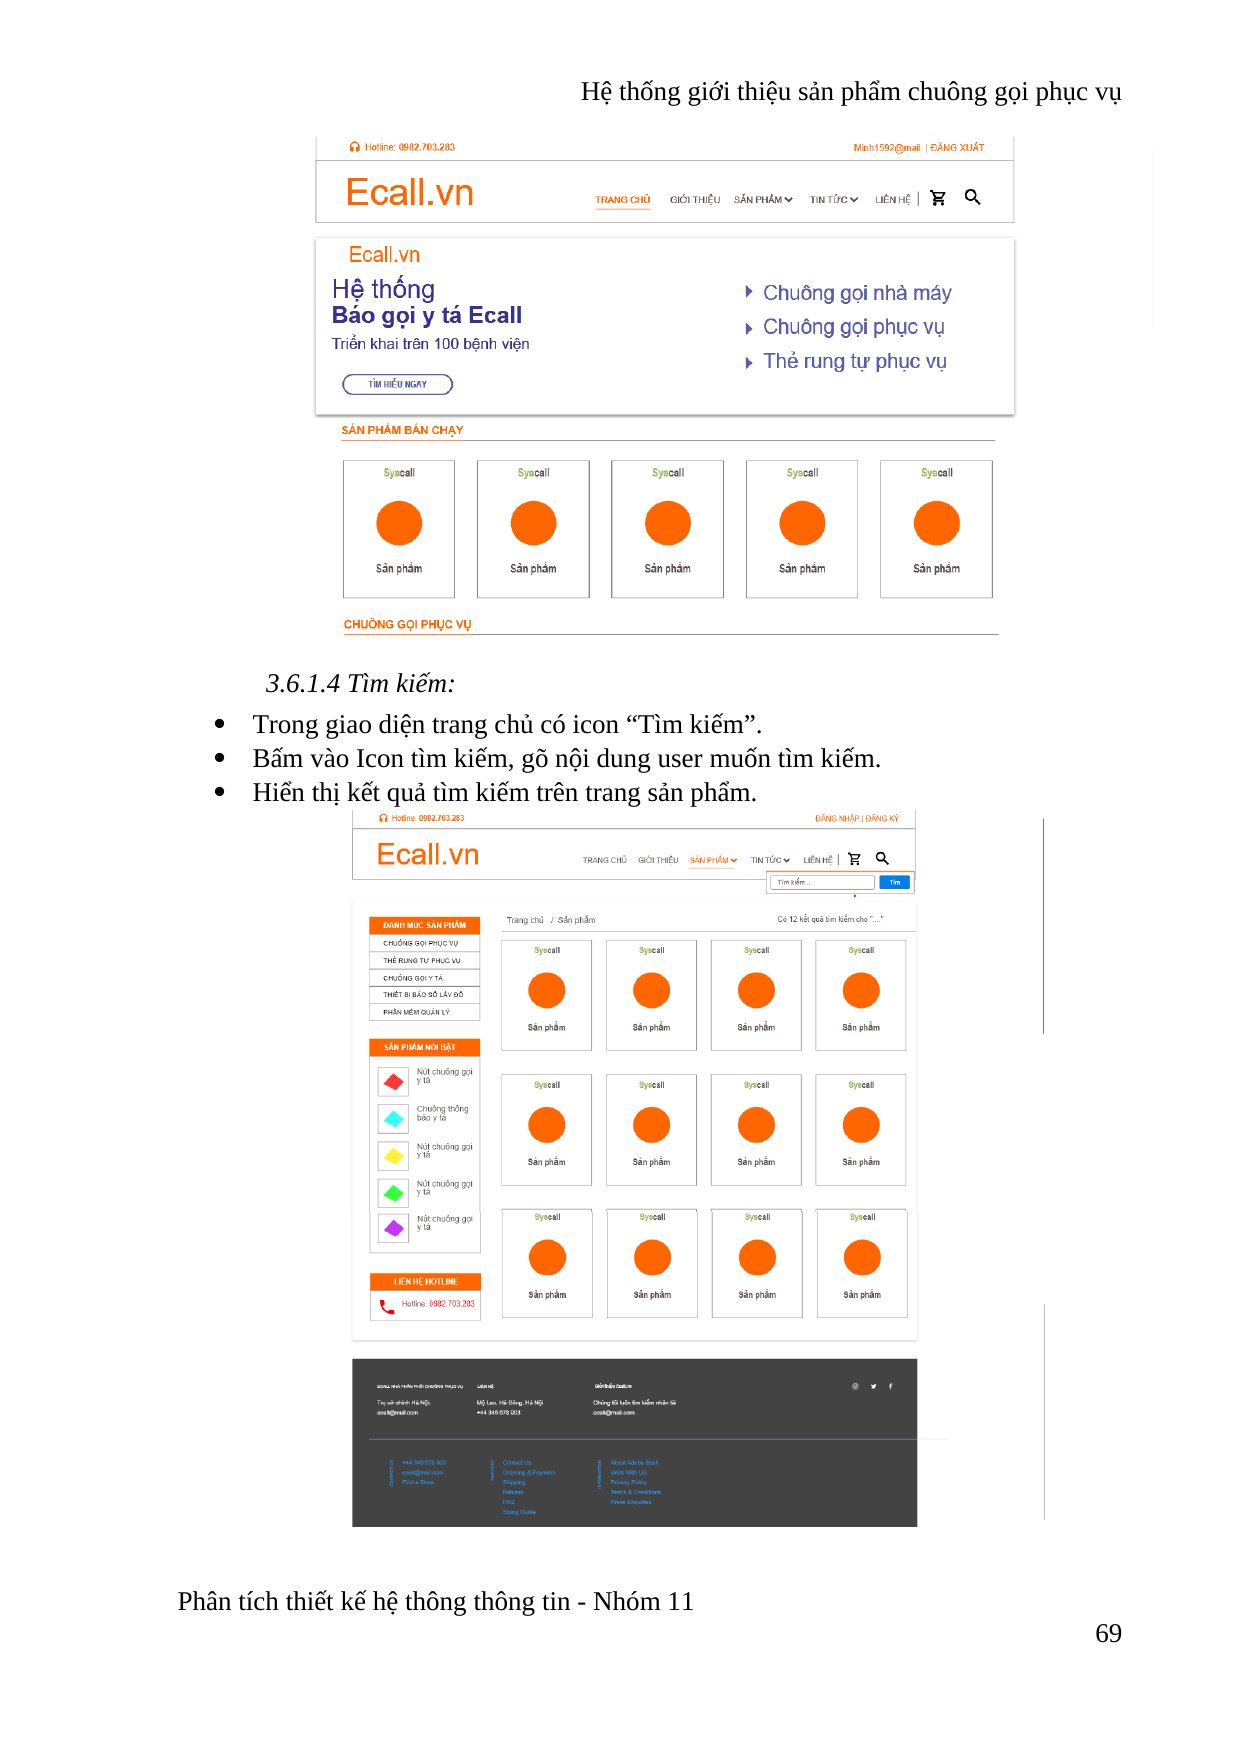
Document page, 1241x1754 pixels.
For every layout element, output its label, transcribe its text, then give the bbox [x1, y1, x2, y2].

subtitle 3.6.1.4 Tìm kiếm: [177, 667, 1122, 698]
list Hiển thị kết quả tìm kiếm trên trang sản phẩm. [215, 776, 1122, 808]
list Trong giao diện trang chủ có icon “Tìm kiếm”. [215, 708, 1122, 739]
picture [177, 137, 1153, 635]
picture [254, 810, 1045, 1527]
list Bấm vào Icon tìm kiếm, gõ nội dung user muốn tìm kiếm. [215, 742, 1122, 773]
